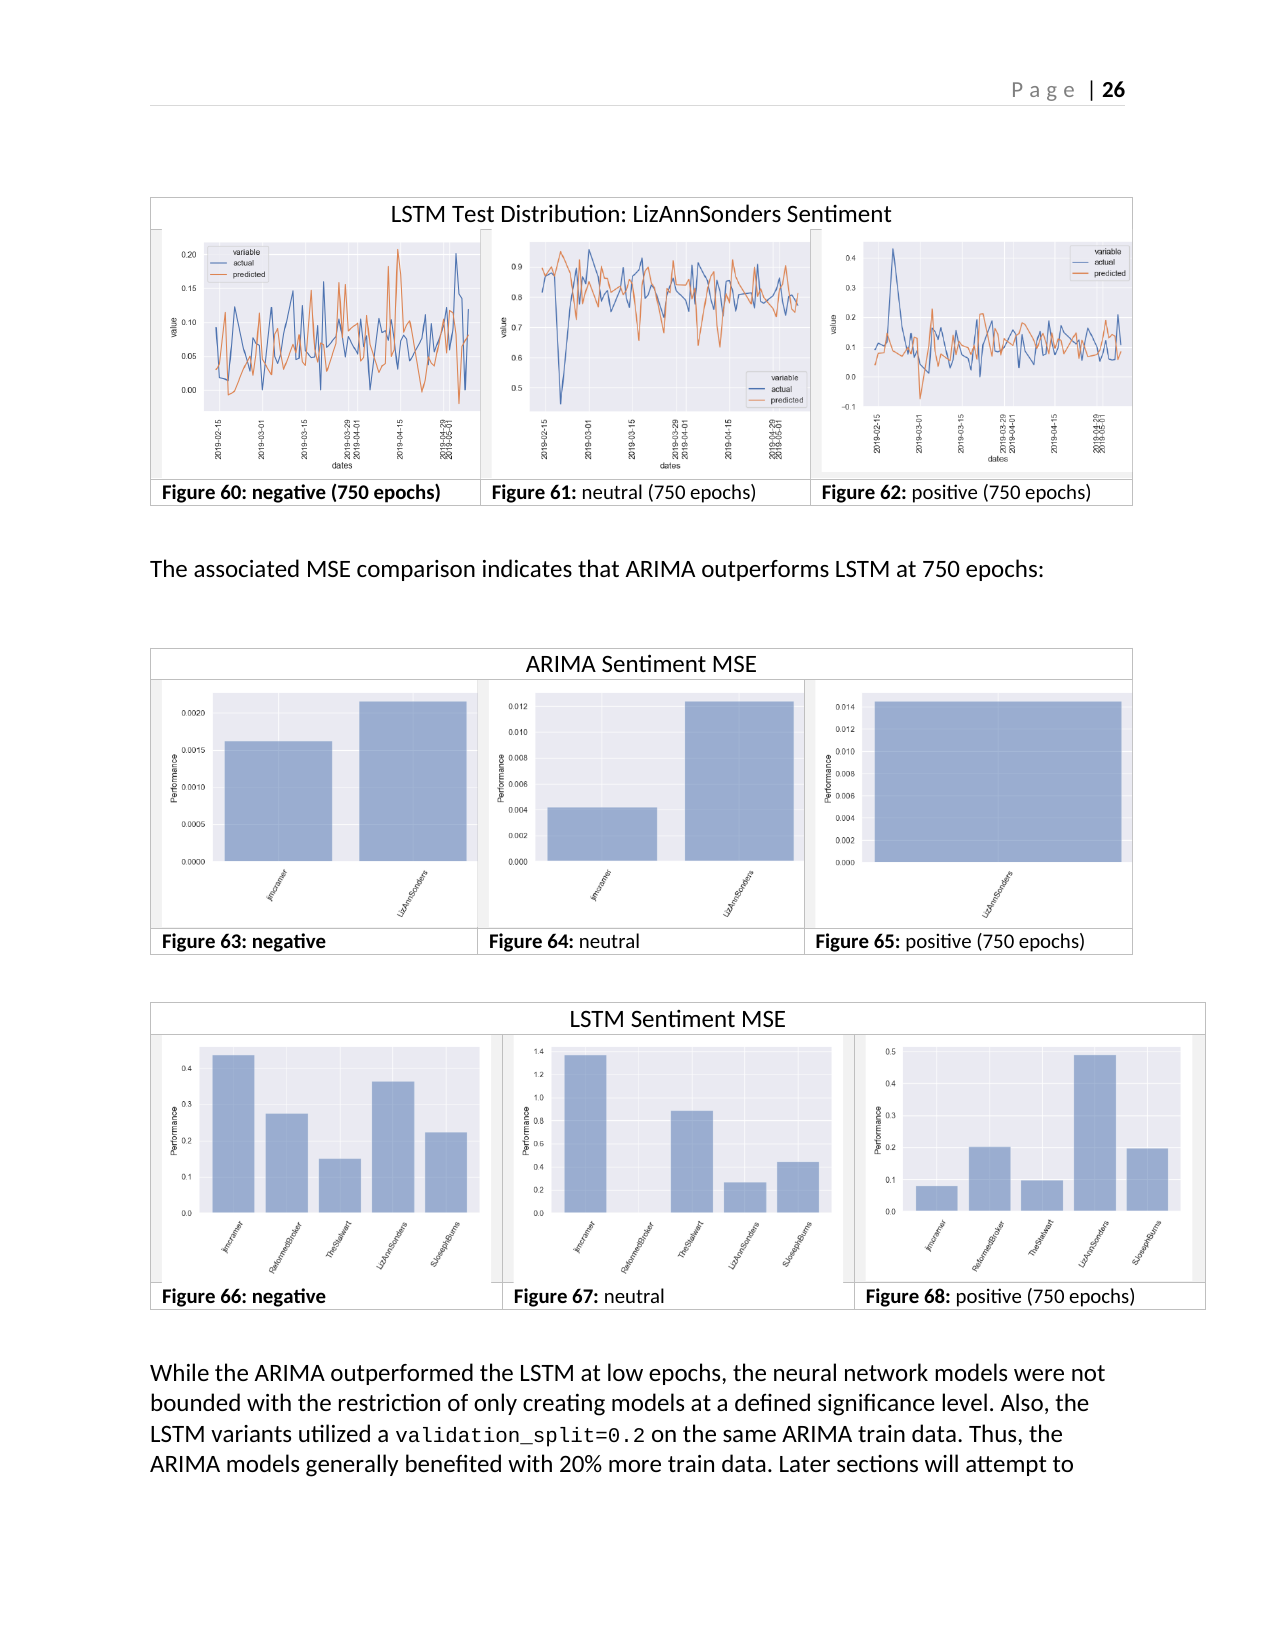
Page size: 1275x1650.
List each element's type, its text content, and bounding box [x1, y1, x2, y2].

table_cell [151, 680, 477, 928]
table_header LSTM Test Distribution: LizAnnSonders Sentiment [151, 198, 1132, 229]
picture [161, 680, 478, 927]
table_cell Figure 65: positive (750 epochs) [805, 929, 1132, 954]
table_header LSTM Sentiment MSE [151, 1003, 1205, 1034]
table_cell [151, 230, 161, 478]
table_cell [478, 680, 804, 928]
table_cell [151, 1035, 161, 1282]
picture [821, 229, 1133, 472]
text The associated MSE comparison indicates that ARIMA outperforms LSTM at 750 epochs: [150, 553, 1125, 584]
table_cell [855, 1035, 1205, 1282]
table_cell [805, 680, 815, 928]
table_cell Figure 63: negative [151, 929, 477, 954]
table_cell Figure 68: positive (750 epochs) [855, 1283, 1205, 1309]
table_header ARIMA Sentiment MSE [151, 649, 1132, 679]
picture [491, 229, 811, 479]
table_cell [481, 230, 491, 478]
table_cell [811, 230, 1132, 478]
table_cell Figure 62: positive (750 epochs) [811, 480, 1132, 505]
picture [161, 1035, 492, 1283]
picture [161, 229, 481, 479]
picture [513, 1035, 844, 1283]
table_cell Figure 60: negative (750 epochs) [151, 480, 480, 505]
table_cell Figure 67: neutral [503, 1283, 854, 1309]
picture [488, 680, 804, 927]
table_cell Figure 64: neutral [478, 929, 804, 954]
table_cell [503, 1035, 513, 1282]
picture [865, 1035, 1193, 1281]
picture [815, 680, 1133, 928]
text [150, 1357, 1125, 1479]
table_cell Figure 61: neutral (750 epochs) [481, 480, 810, 505]
table_cell Figure 66: negative [151, 1283, 502, 1309]
table_cell [492, 1035, 502, 1282]
table_cell [844, 1035, 854, 1282]
